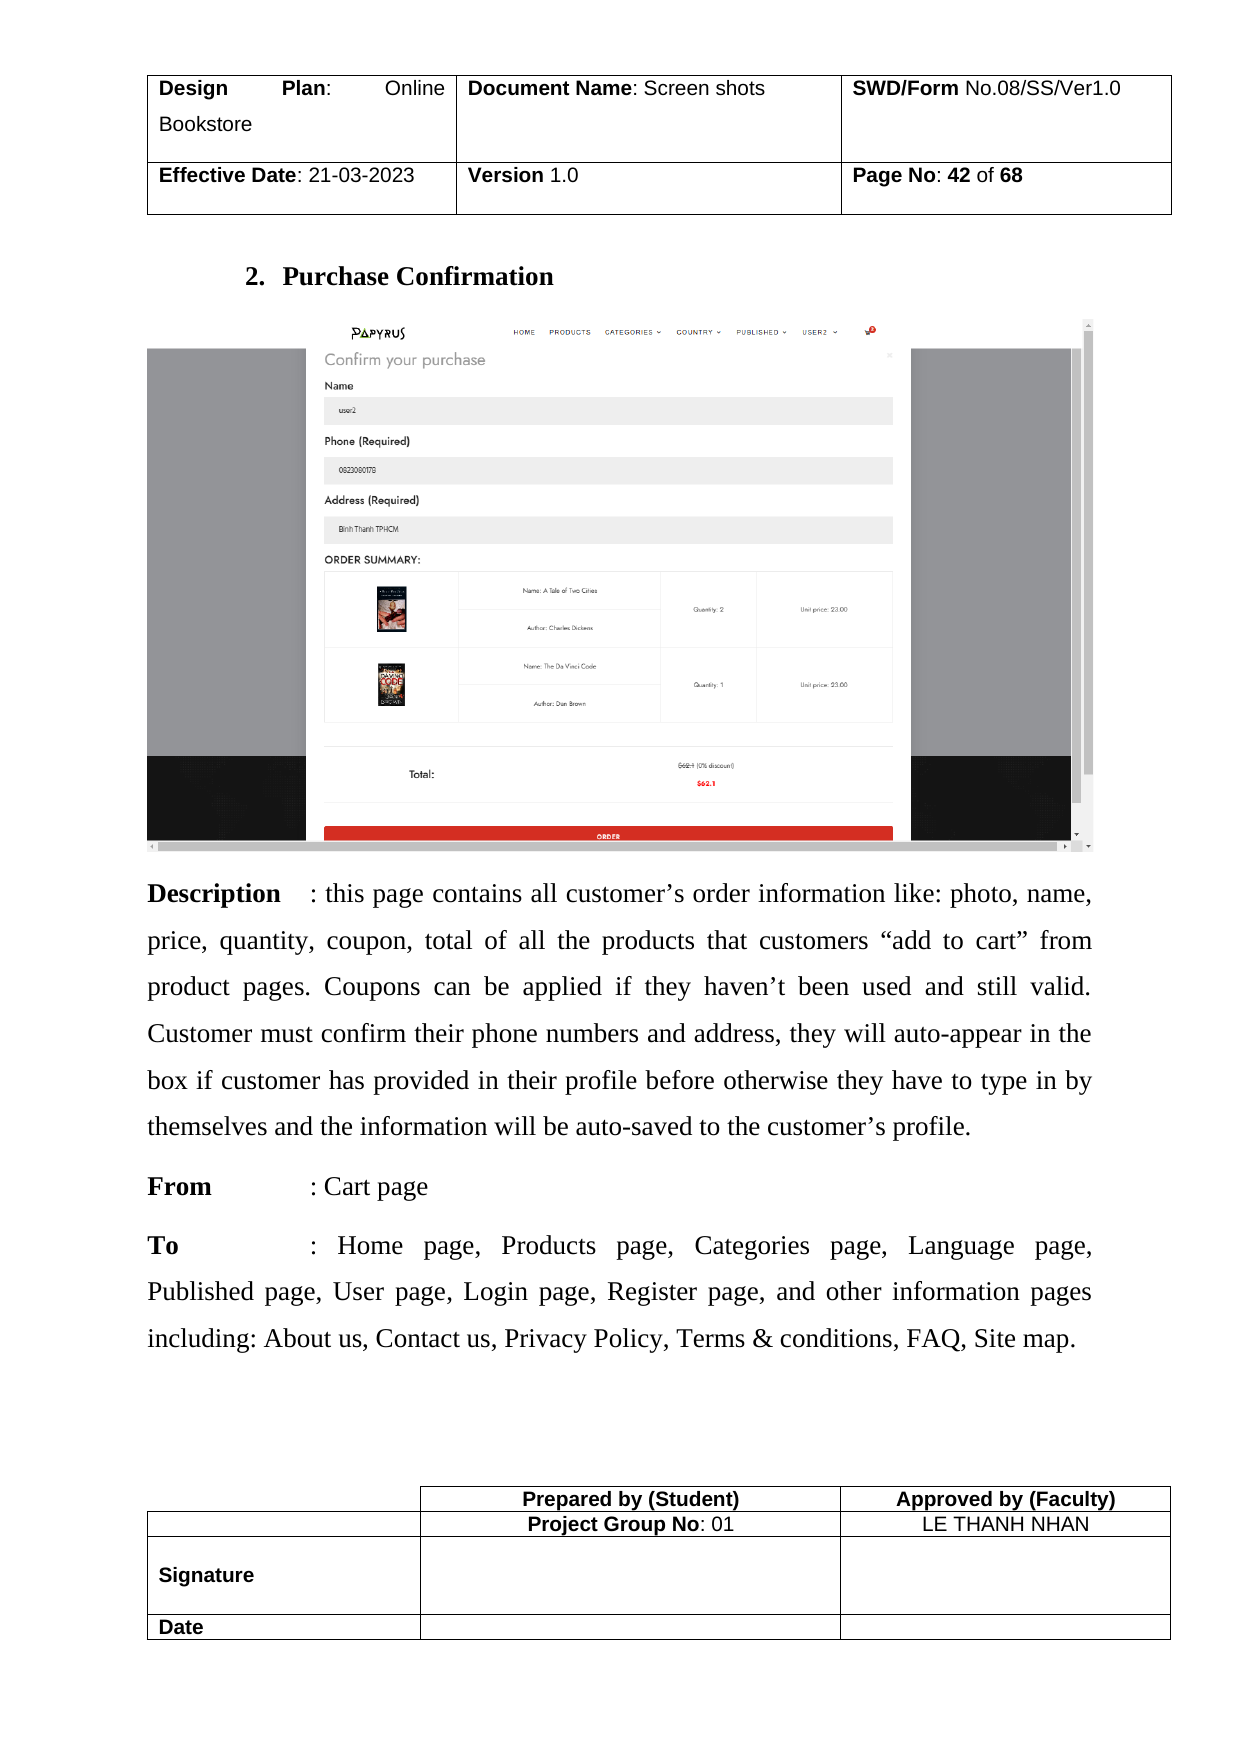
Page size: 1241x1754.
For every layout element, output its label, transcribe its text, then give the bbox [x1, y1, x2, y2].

text From : Cart page [147, 1169, 1093, 1201]
text Description : this page contains all customer’s order information like: photo, name, price, quantity, coupon, total of all the products that customers “add to cart” from product pages. Coupons can be applied if they haven’t been used and still valid. Customer must confirm their phone numbers and address, they will auto-appear in the box if customer has provided in their profile before otherwise they have to type in by themselves and the information will be auto-saved to the customer’s profile. [147, 877, 1093, 1142]
list Purchase Confirmation [245, 260, 1093, 291]
text To : Home page, Products page, Categories page, Language page, Published page, User page, Login page, Register page, and other information pages including: About us, Contact us, Privacy Policy, Terms & conditions, FAQ, Site map. [147, 1229, 1093, 1353]
picture [147, 319, 1094, 852]
